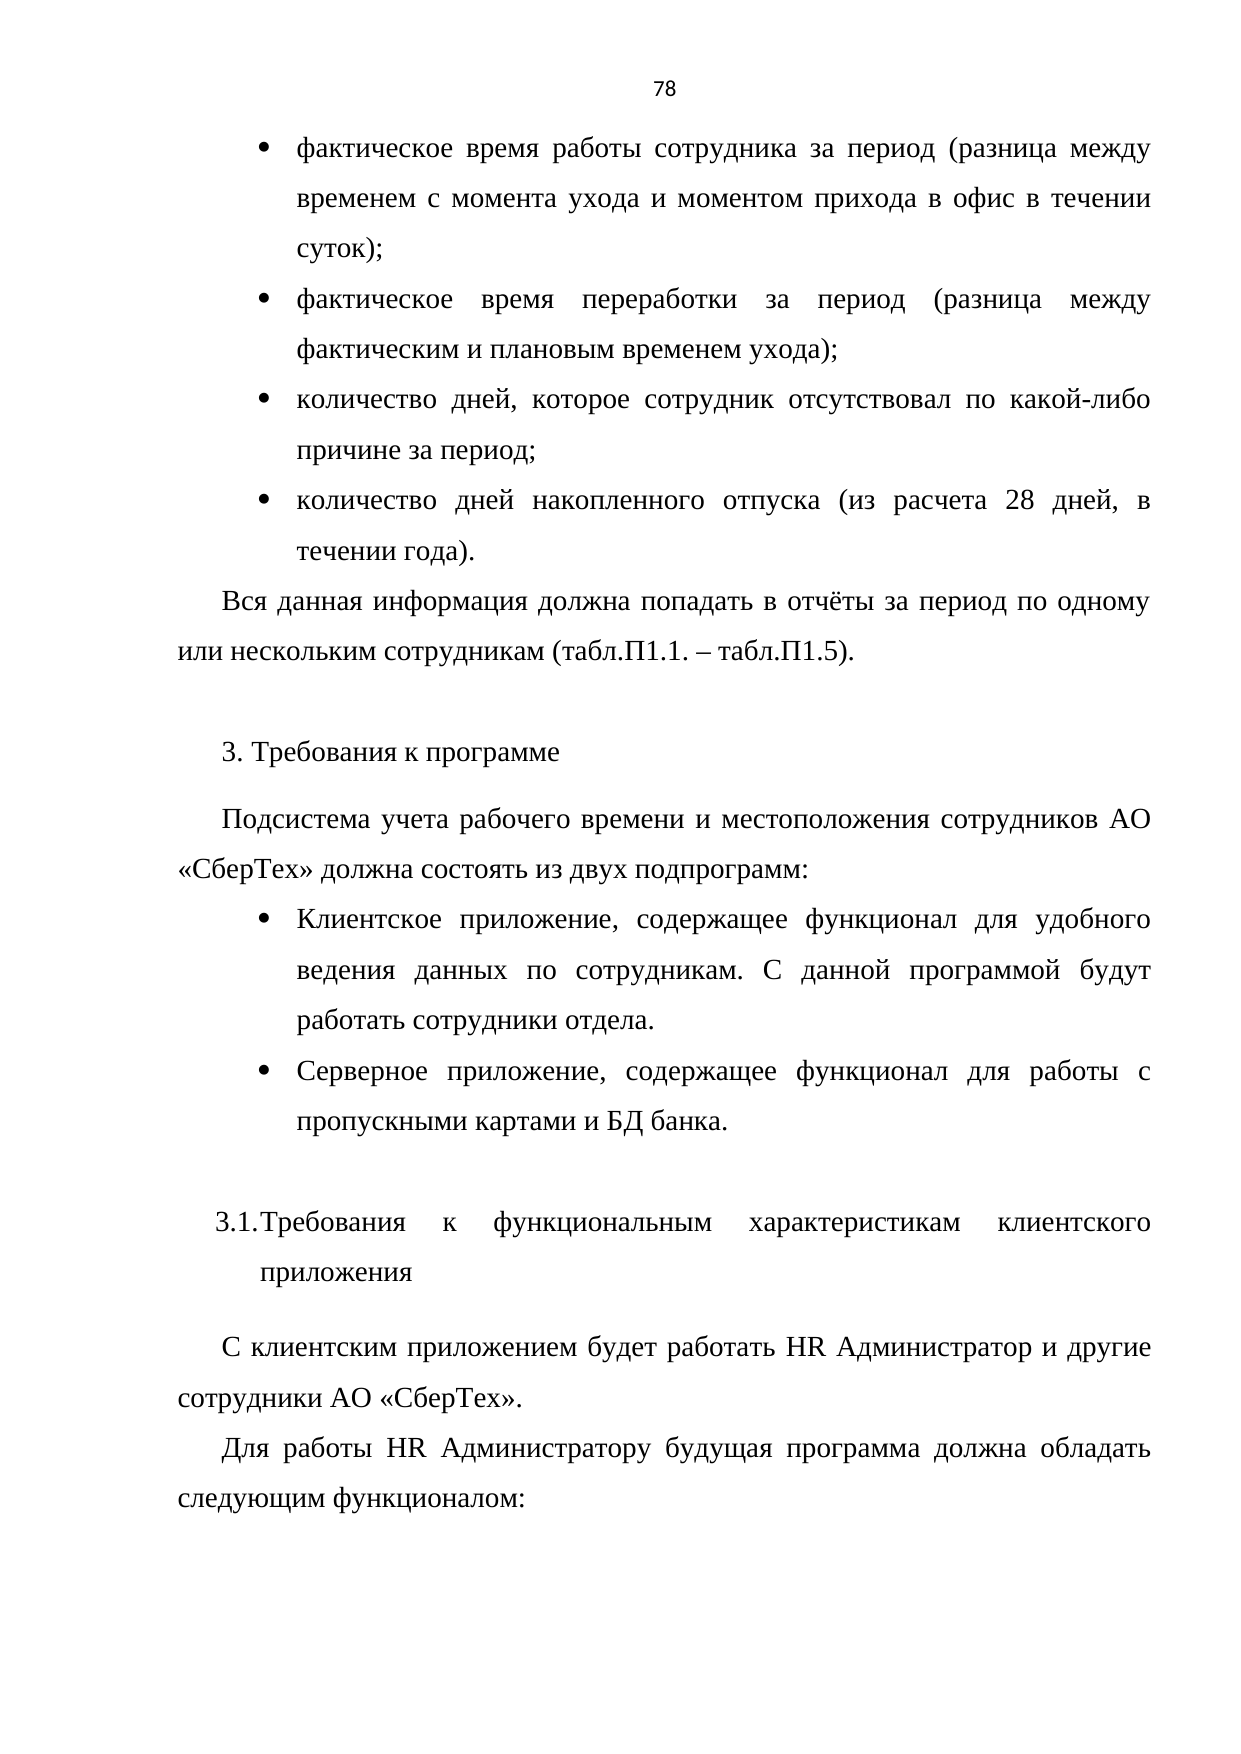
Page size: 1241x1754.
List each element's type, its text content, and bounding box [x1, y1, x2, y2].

list количество дней накопленного отпуска (из расчета 28 дней, в течении года). [259, 482, 1152, 566]
text С клиентским приложением будет работать HR Администратор и другие сотрудники АО «СберТех». [177, 1329, 1152, 1413]
list Требования к функциональным характеристикам клиентского приложения [215, 1204, 1152, 1288]
text Подсистема учета рабочего времени и местоположения сотрудников АО «СберТех» должна состоять из двух подпрограмм: [177, 801, 1152, 885]
list Клиентское приложение, содержащее функционал для удобного ведения данных по сотрудникам. С данной программой будут работать сотрудники отдела. [259, 902, 1152, 1036]
list фактическое время переработки за период (разница между фактическим и плановым временем ухода); [259, 281, 1152, 365]
list Требования к программе [177, 734, 1152, 767]
list фактическое время работы сотрудника за период (разница между временем с момента ухода и моментом прихода в офис в течении суток); [259, 130, 1152, 264]
list Серверное приложение, содержащее функционал для работы с пропускными картами и БД банка. [259, 1053, 1152, 1137]
list количество дней, которое сотрудник отсутствовал по какой-либо причине за период; [259, 382, 1152, 466]
text Вся данная информация должна попадать в отчёты за период по одному или нескольким сотрудникам (табл.П1.1. – табл.П1.5). [177, 583, 1152, 667]
text Для работы HR Администратору будущая программа должна обладать следующим функционалом: [177, 1430, 1152, 1514]
